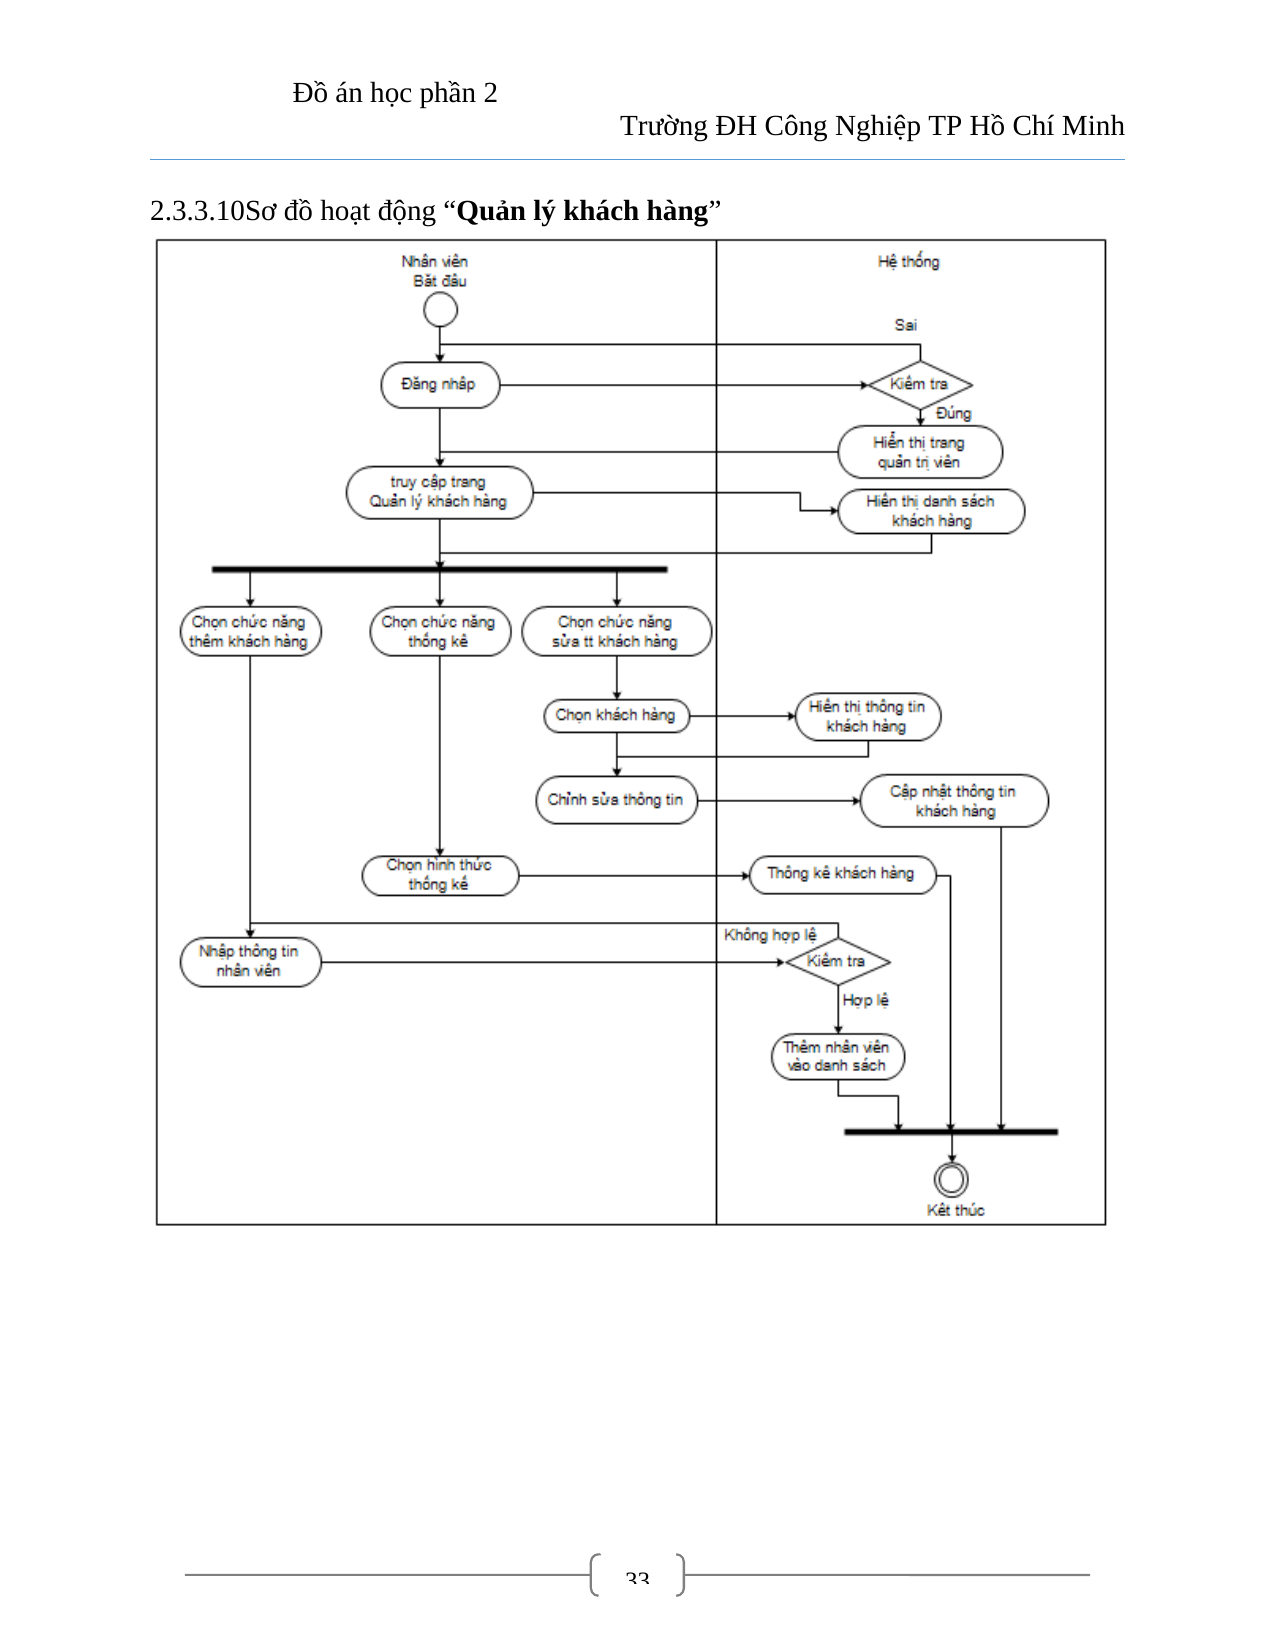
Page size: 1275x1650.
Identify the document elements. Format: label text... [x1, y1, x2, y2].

subtitle 2.3.3.10Sơ đồ hoạt động “Quản lý khách hàng” [150, 193, 1125, 227]
picture [150, 233, 1116, 1234]
